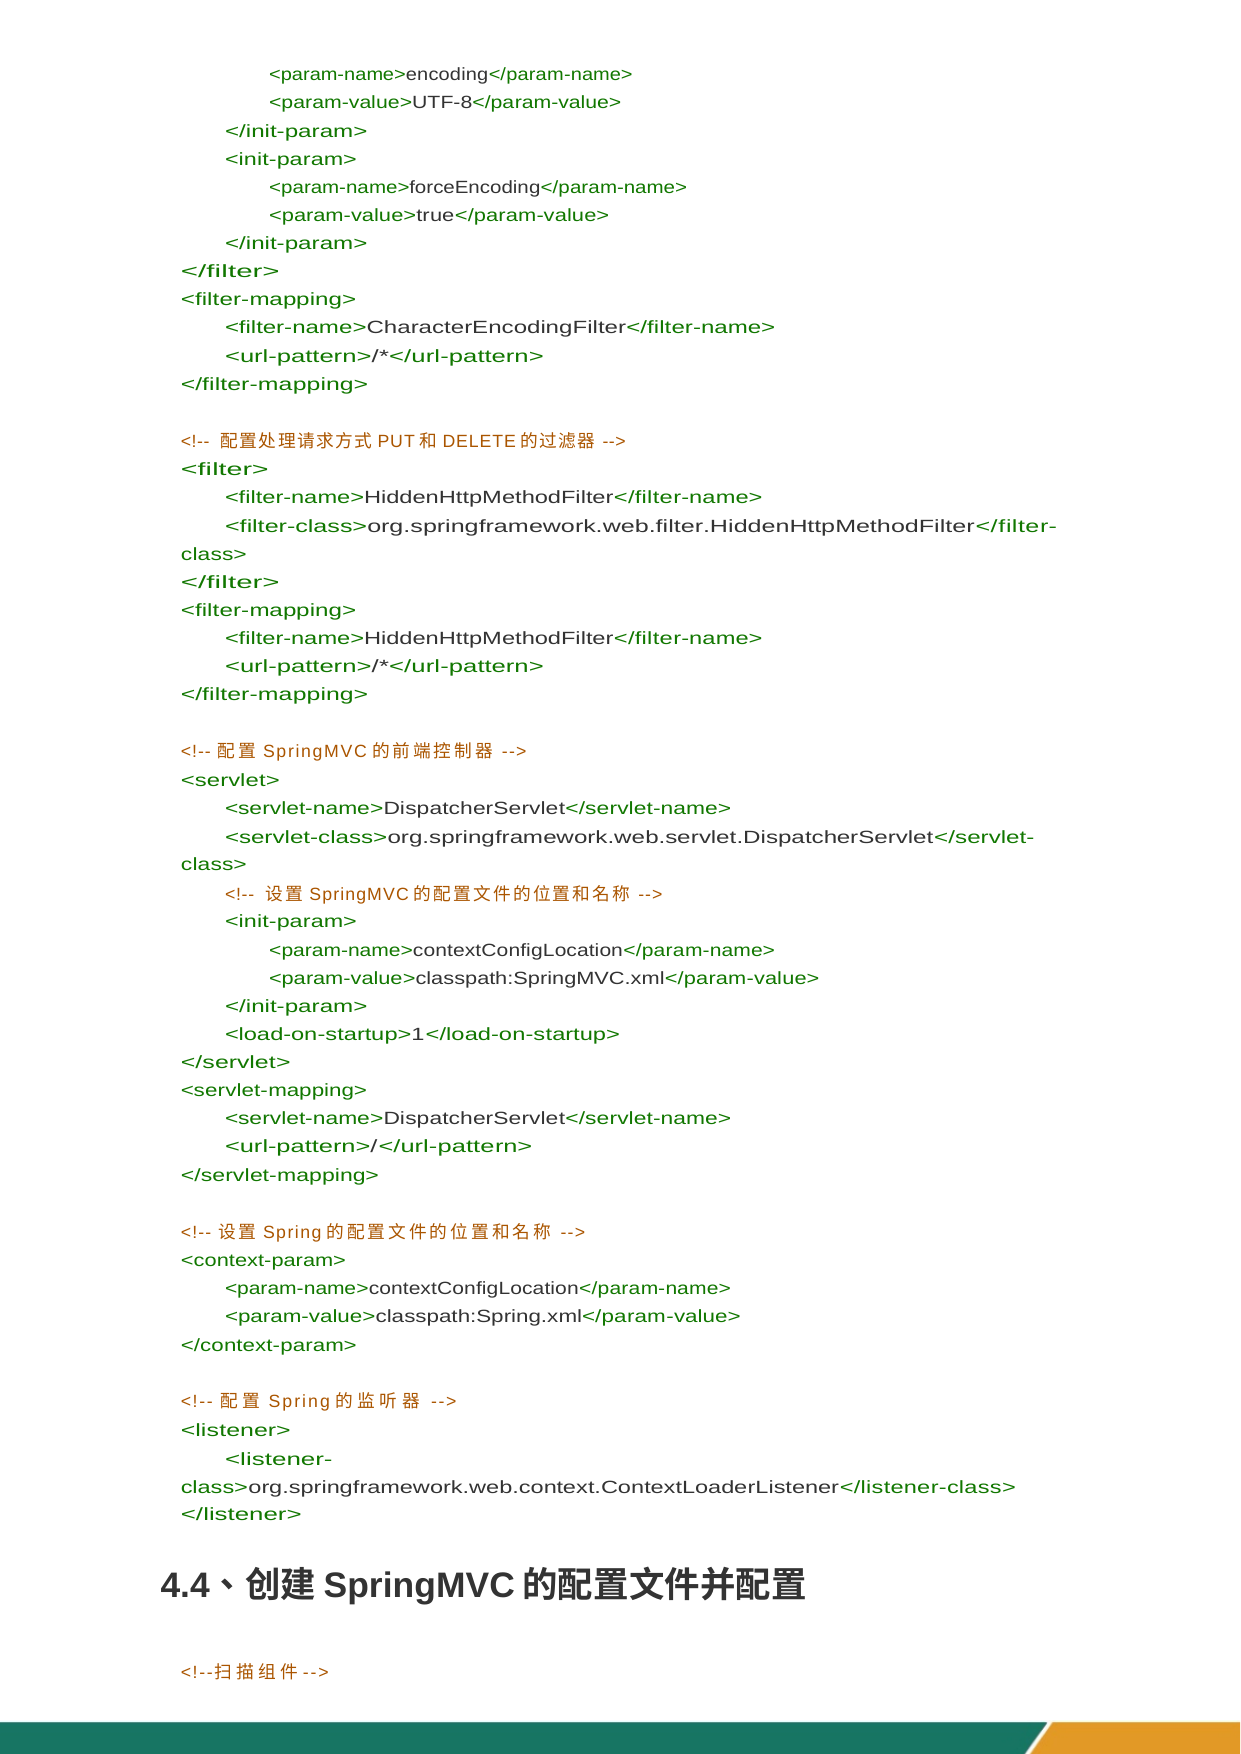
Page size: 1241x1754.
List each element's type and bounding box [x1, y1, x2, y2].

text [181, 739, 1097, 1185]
picture [0, 1720, 1241, 1754]
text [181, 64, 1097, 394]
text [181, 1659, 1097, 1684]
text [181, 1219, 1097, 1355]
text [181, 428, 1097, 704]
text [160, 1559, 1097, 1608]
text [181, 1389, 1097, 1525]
